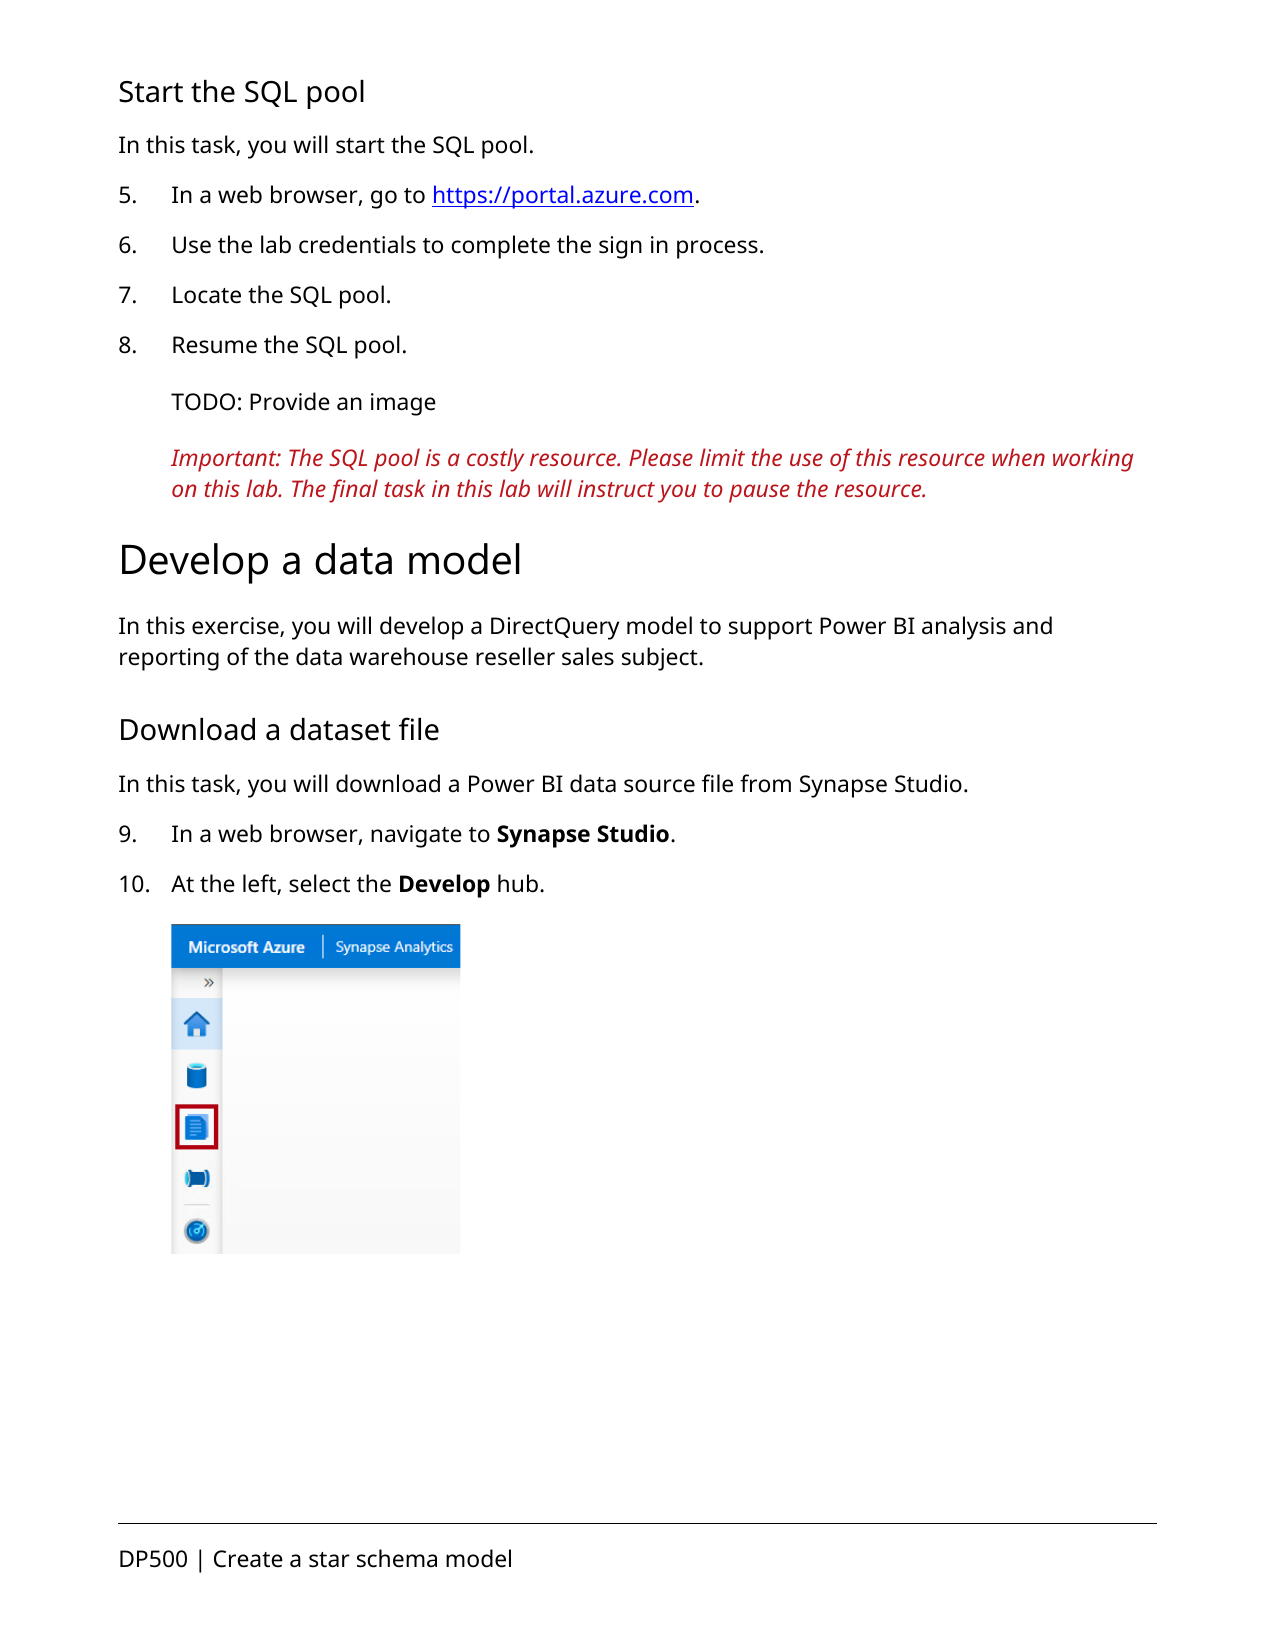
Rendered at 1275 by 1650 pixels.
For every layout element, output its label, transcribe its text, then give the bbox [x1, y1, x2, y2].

text In this task, you will start the SQL pool. [118, 129, 1157, 161]
text In a web browser, navigate to Synapse Studio. [118, 818, 1157, 849]
text In this exercise, you will develop a DirectQuery model to support Power BI analysis and reporting of the data warehouse reseller sales subject. [118, 610, 1157, 672]
text In this task, you will download a Power BI data source file from Synapse Studio. [118, 768, 1157, 799]
text Resume the SQL pool. [118, 329, 1157, 361]
text Important: The SQL pool is a costly resource. Please limit the use of this resource when working on this lab. The final task in this lab will instruct you to pause the resource. [171, 442, 1157, 504]
subtitle Start the SQL pool [118, 71, 1157, 111]
text In a web browser, go to https://portal.azure.com. [118, 179, 1157, 211]
picture [171, 924, 461, 1254]
text At the left, select the Develop hub. [118, 868, 1157, 899]
text TODO: Provide an image [171, 386, 1157, 417]
text Use the lab credentials to complete the sign in process. [118, 229, 1157, 261]
subtitle Develop a data model [118, 529, 1157, 585]
subtitle Download a dataset file [118, 710, 1157, 749]
text Locate the SQL pool. [118, 279, 1157, 311]
